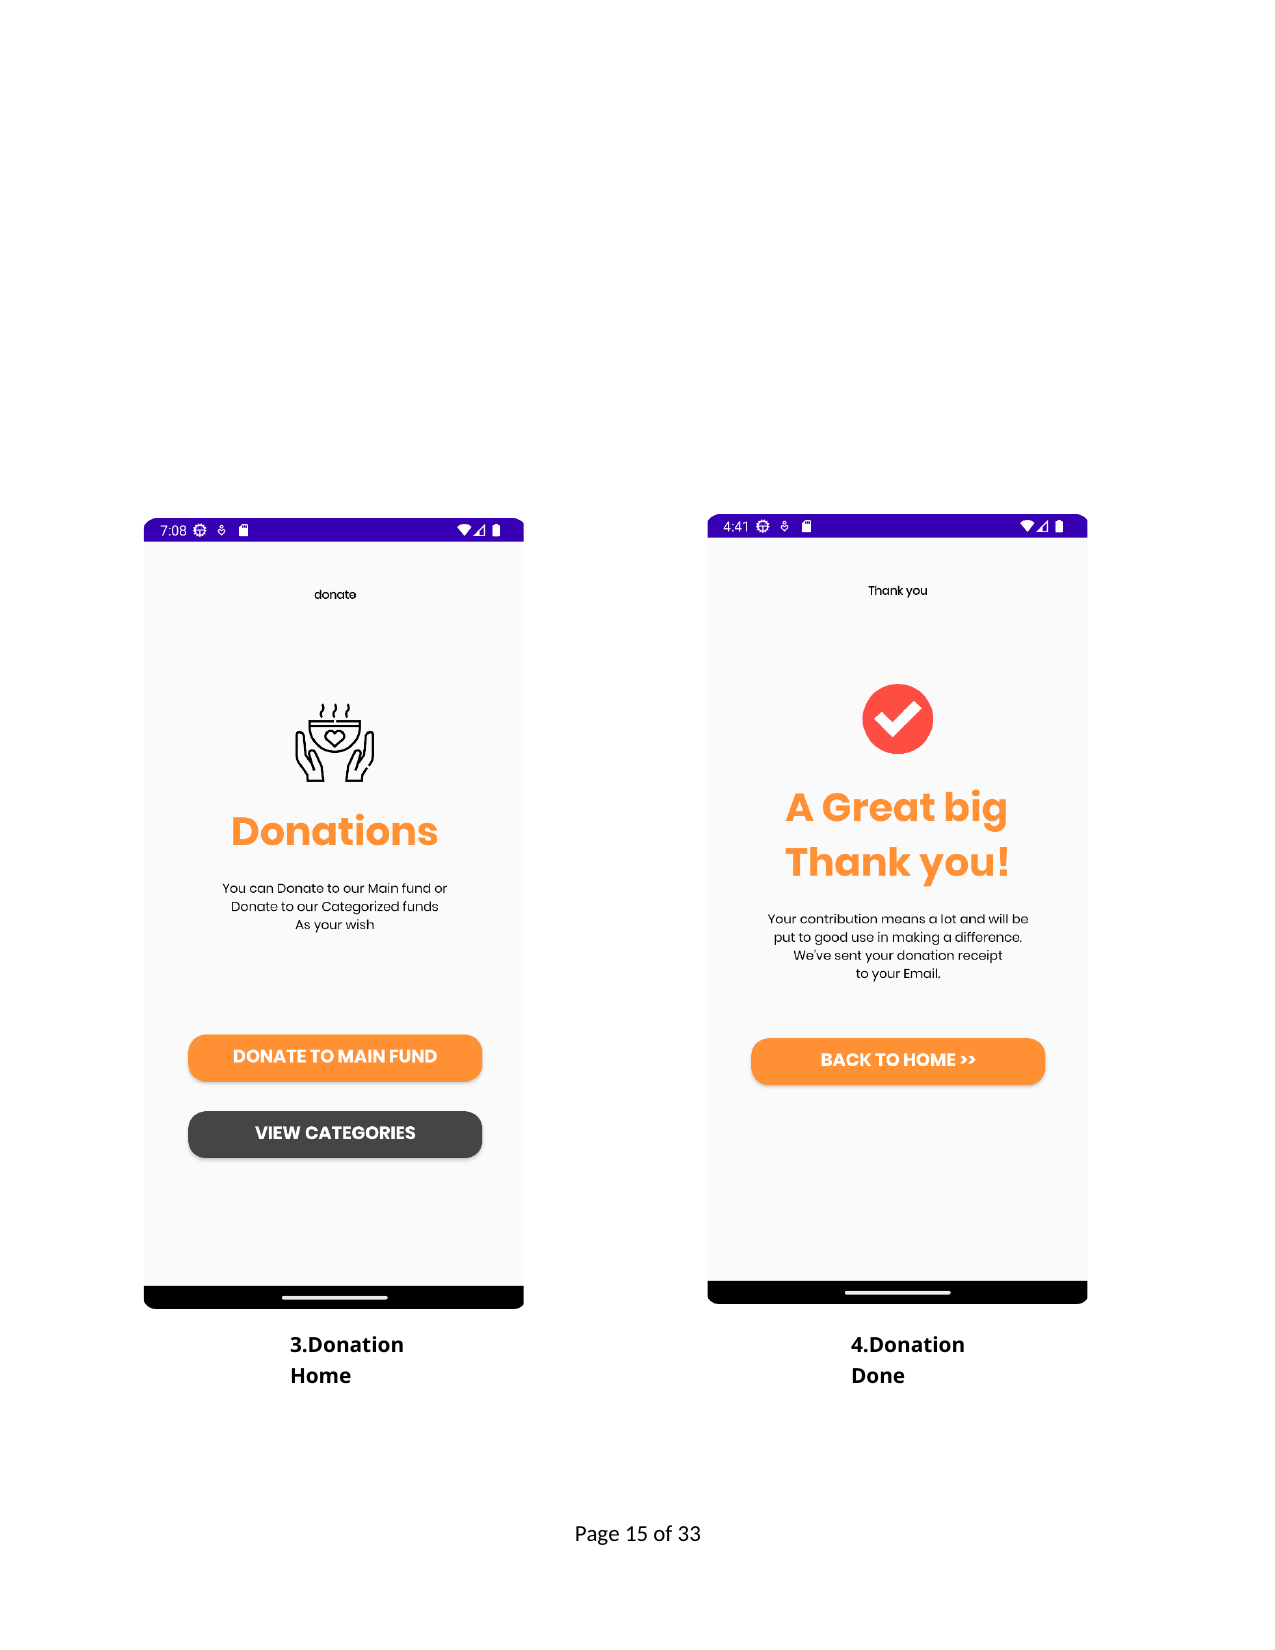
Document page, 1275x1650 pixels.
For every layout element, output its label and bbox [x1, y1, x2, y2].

picture [142, 518, 524, 1306]
picture [706, 514, 1087, 1301]
